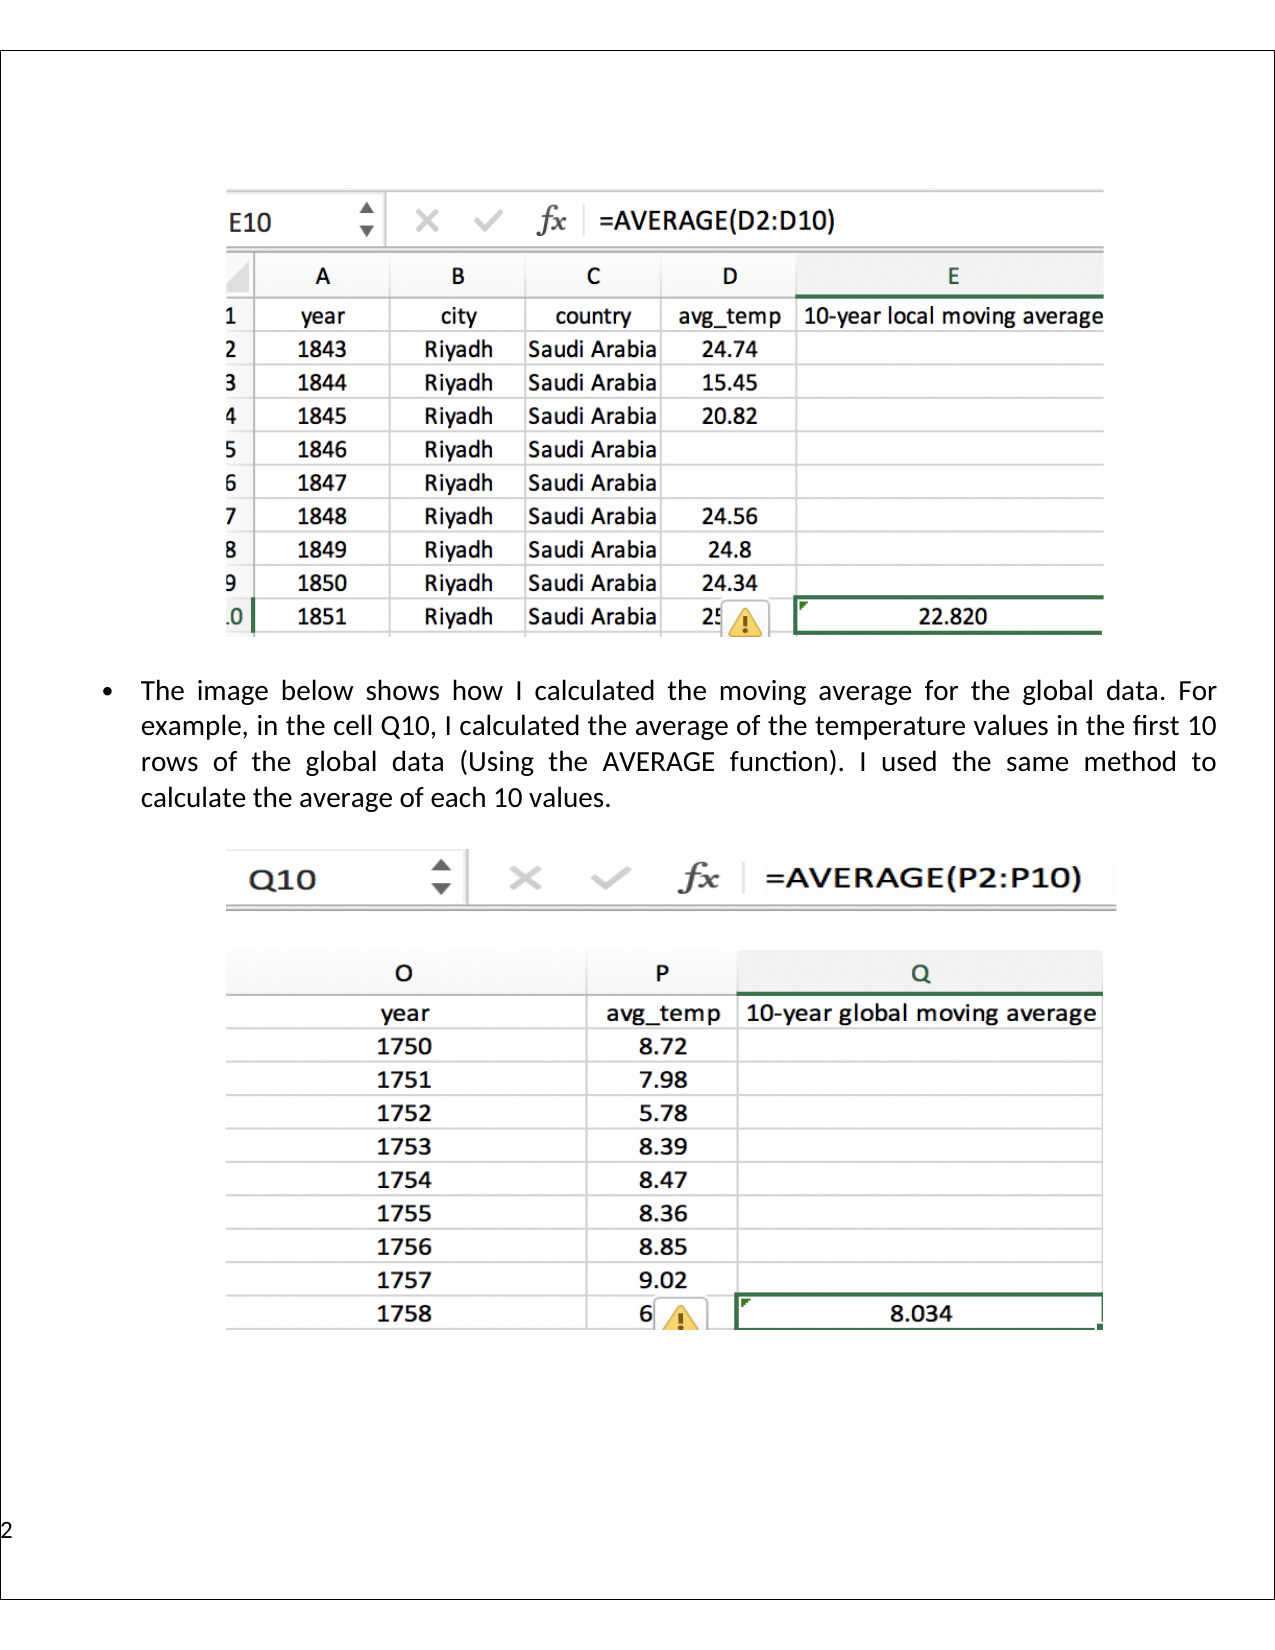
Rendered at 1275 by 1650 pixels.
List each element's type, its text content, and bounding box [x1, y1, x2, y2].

picture [226, 950, 1103, 1330]
picture [226, 849, 1117, 911]
picture [226, 188, 1104, 637]
list The image below shows how I calculated the moving average for the global data. For example, in the cell Q10, I calculated the average of the temperature values in the first 10 rows of the global data (Using the AVERAGE function). I used the same method to calculate the average of each 10 values. [103, 672, 1219, 814]
